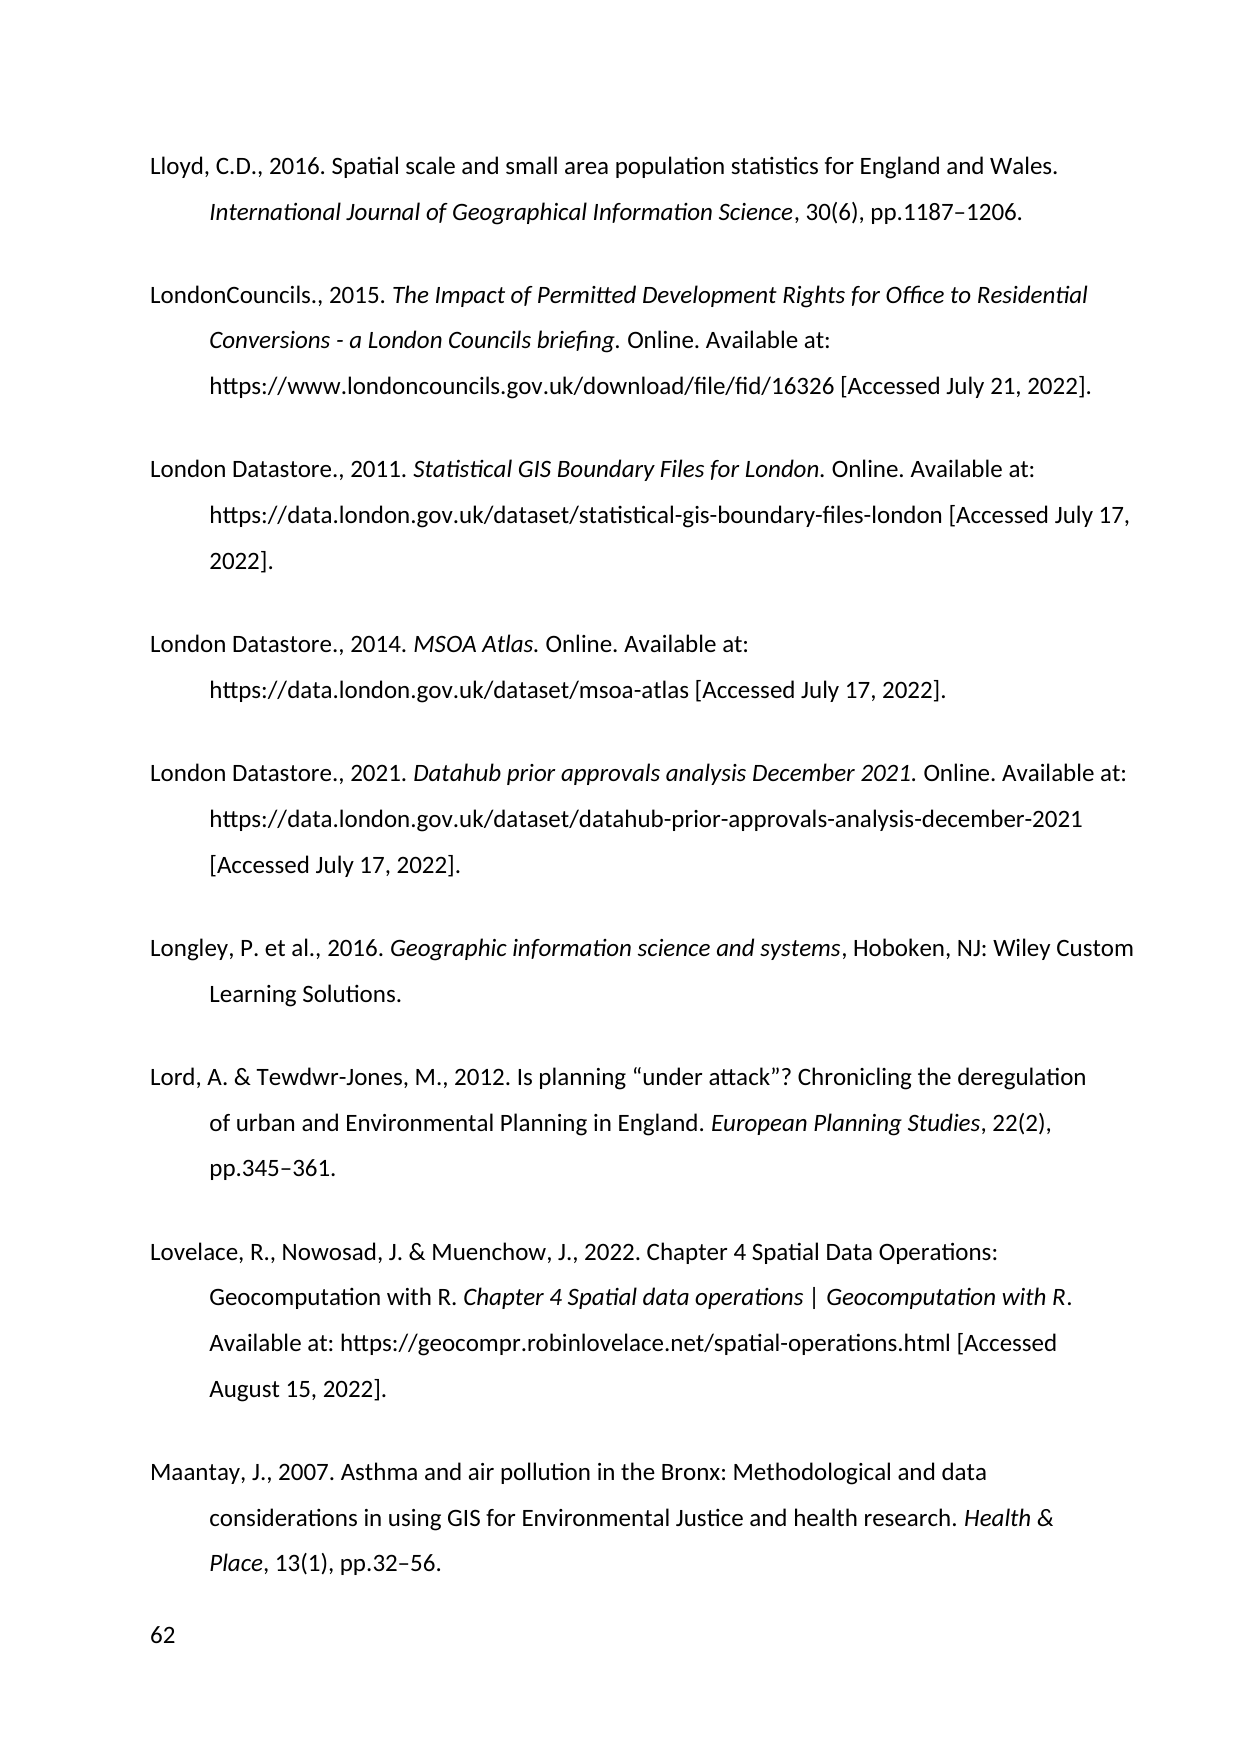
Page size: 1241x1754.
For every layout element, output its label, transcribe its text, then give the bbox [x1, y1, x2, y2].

text LondonCouncils., 2015. The Impact of Permitted Development Rights for Office to Residential Conversions - a London Councils briefing. Online. Available at: https://www.londoncouncils.gov.uk/download/file/fid/16326 [Accessed July 21, 2022]. [150, 279, 1165, 401]
text Lloyd, C.D., 2016. Spatial scale and small area population statistics for England and Wales. International Journal of Geographical Information Science, 30(6), pp.1187–1206. [150, 150, 1090, 226]
text London Datastore., 2014. MSOA Atlas. Online. Available at: https://data.london.gov.uk/dataset/msoa-atlas [Accessed July 17, 2022]. [150, 628, 1165, 704]
text Lovelace, R., Nowosad, J. & Muenchow, J., 2022. Chapter 4 Spatial Data Operations: Geocomputation with R. Chapter 4 Spatial data operations | Geocomputation with R. Available at: https://geocompr.robinlovelace.net/spatial-operations.html [Accessed August 15, 2022]. [150, 1236, 1090, 1403]
text Maantay, J., 2007. Asthma and air pollution in the Bronx: Methodological and data considerations in using GIS for Environmental Justice and health research. Health & Place, 13(1), pp.32–56. [150, 1456, 1090, 1578]
text Longley, P. et al., 2016. Geographic information science and systems, Hoboken, NJ: Wiley Custom Learning Solutions. [150, 932, 1165, 1008]
text London Datastore., 2021. Datahub prior approvals analysis December 2021. Online. Available at: https://data.london.gov.uk/dataset/datahub-prior-approvals-analysis-december-2021 [Accessed July 17, 2022]. [150, 757, 1165, 879]
text London Datastore., 2011. Statistical GIS Boundary Files for London. Online. Available at: https://data.london.gov.uk/dataset/statistical-gis-boundary-files-london [Accessed July 17, 2022]. [150, 454, 1165, 576]
text Lord, A. & Tewdwr-Jones, M., 2012. Is planning “under attack”? Chronicling the deregulation of urban and Environmental Planning in England. European Planning Studies, 22(2), pp.345–361. [150, 1061, 1090, 1183]
